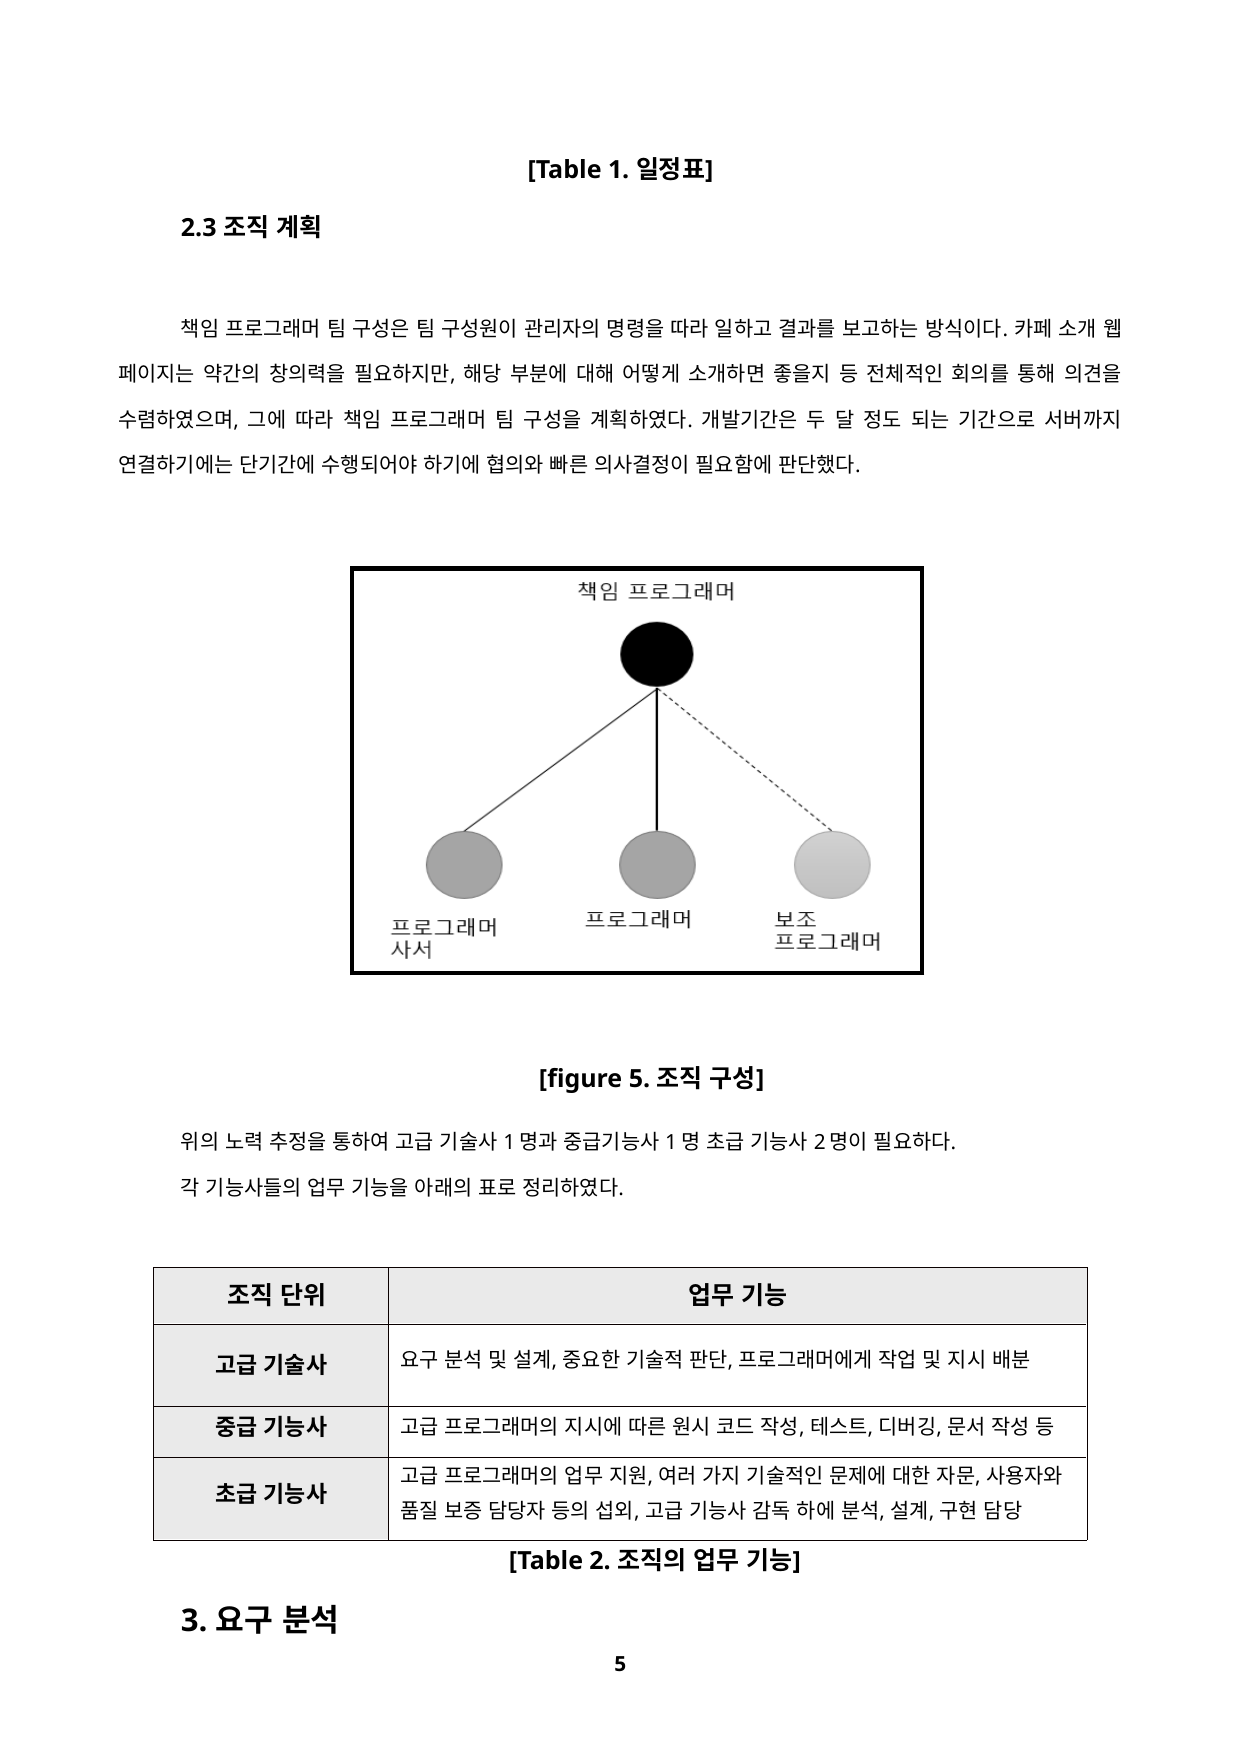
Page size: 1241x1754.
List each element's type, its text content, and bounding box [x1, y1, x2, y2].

text 2.3 조직 계획 [118, 208, 1122, 244]
picture [354, 571, 920, 971]
text [Table 1. 일정표] [110, 148, 1130, 186]
table_cell 고급 프로그래머의 지시에 따른 원시 코드 작성, 테스트, 디버깅, 문서 작성 등 [389, 1406, 1087, 1457]
table_cell 초급 기능사 [154, 1458, 388, 1539]
text [Table 2. 조직의 업무 기능] [118, 1540, 1122, 1577]
table_cell 중급 기능사 [154, 1407, 388, 1457]
table_cell 고급 프로그래머의 업무 지원, 여러 가지 기술적인 문제에 대한 자문, 사용자와 품질 보증 담당자 등의 섭외, 고급 기능사 감독 하에 분석, 설계, 구현 담당 [389, 1457, 1087, 1539]
table_header 업무 기능 [389, 1268, 1087, 1323]
table_cell 요구 분석 및 설계, 중요한 기술적 판단, 프로그래머에게 작업 및 지시 배분 [389, 1324, 1087, 1406]
table_cell 고급 기술사 [154, 1325, 388, 1406]
text 위의 노력 추정을 통하여 고급 기술사 1명과 중급기능사 1명 초급 기능사 2명이 필요하다. [118, 1125, 1122, 1156]
text 각 기능사들의 업무 기능을 아래의 표로 정리하였다. [118, 1171, 1122, 1201]
text 3. 요구 분석 [118, 1595, 1122, 1640]
title 책임 프로그래머 팀 구성은 팀 구성원이 관리자의 명령을 따라 일하고 결과를 보고하는 방식이다. 카페 소개 웹 페이지는 약간의 창의력을 필요하지만, 해당 부분에 대해 어떻게 소개하면 좋을지 등 전체적인 회의를 통해 의견을 수렴하였으며, 그에 따라 책임 프로그래머 팀 구성을 계획하였다. 개발기간은 두 달 정도 되는 기간으로 서버까지 연결하기에는 단기간에 수행되어야 하기에 협의와 빠른 의사결정이 필요함에 판단했다. [110, 310, 1130, 478]
table_header 조직 단위 [154, 1268, 388, 1323]
